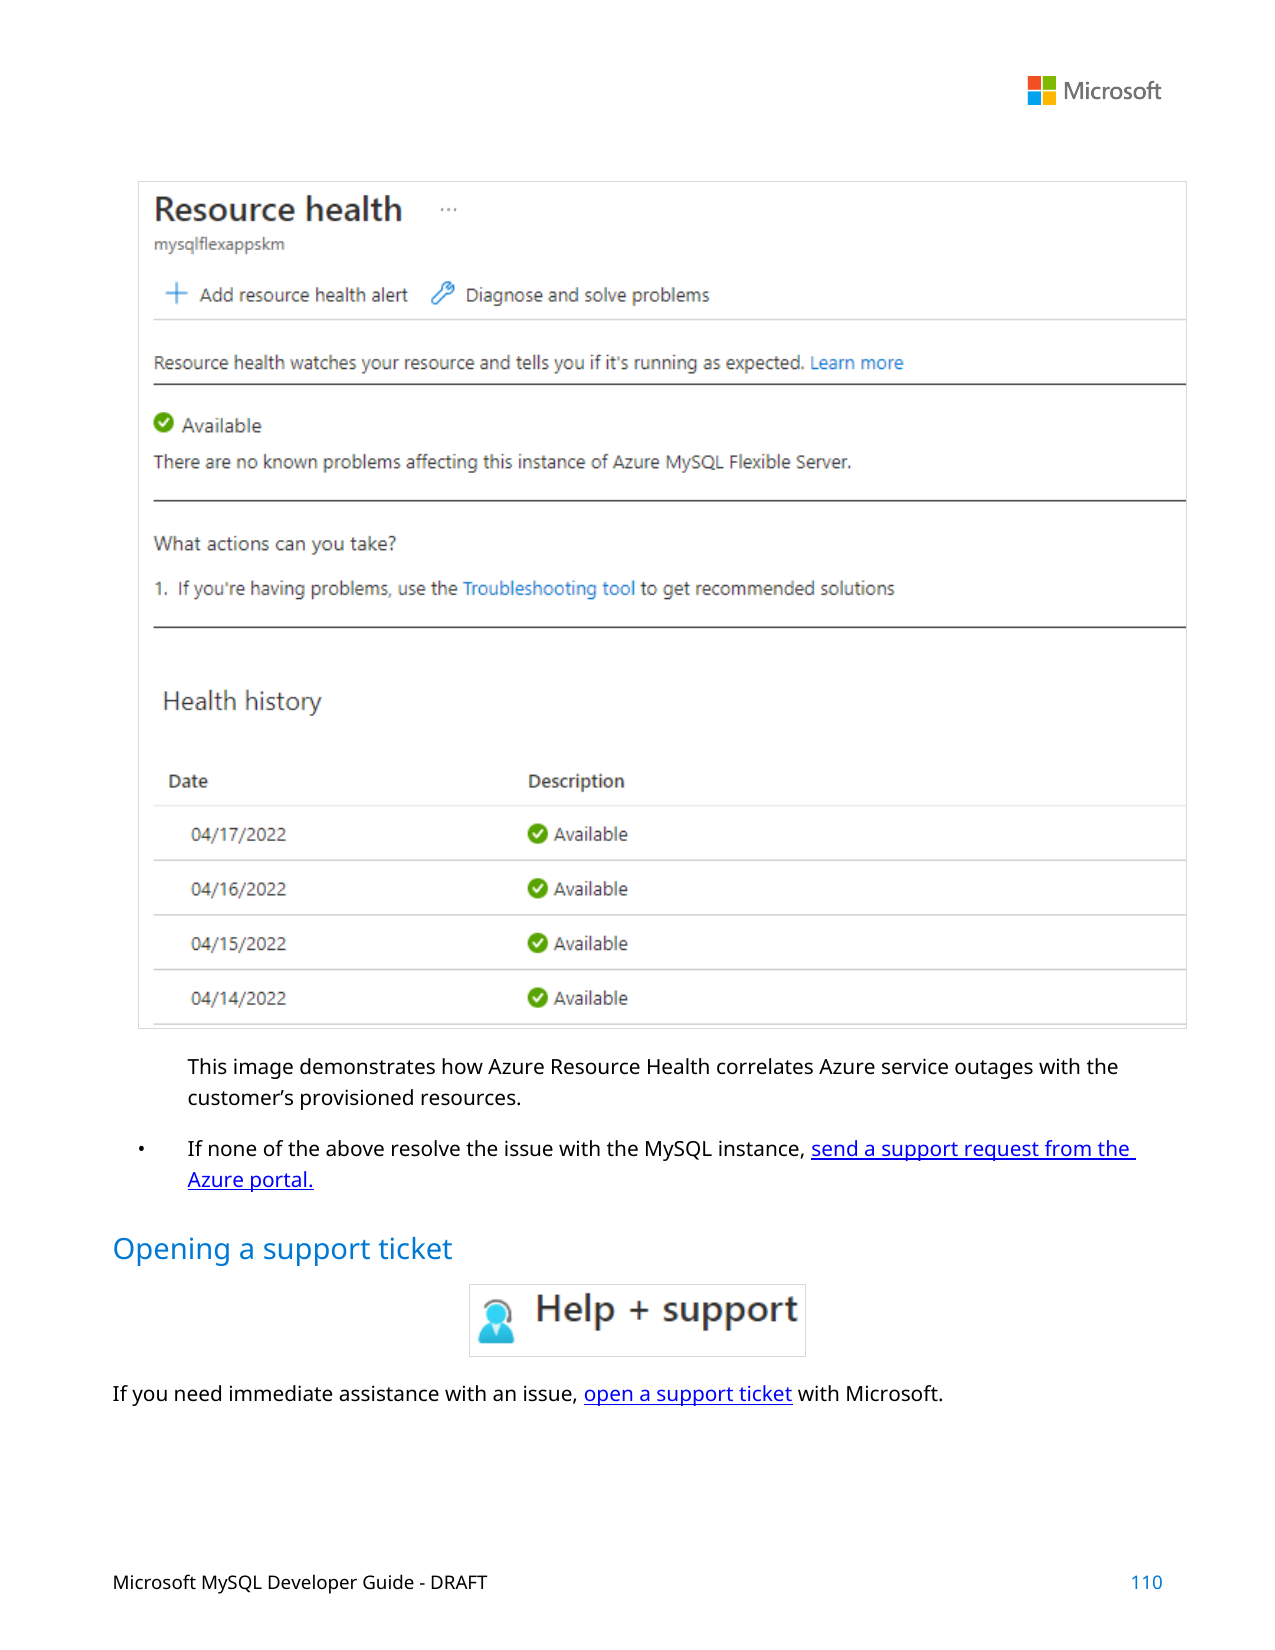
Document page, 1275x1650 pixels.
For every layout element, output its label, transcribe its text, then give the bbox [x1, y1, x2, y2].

list This image demonstrates how Azure Resource Health correlates Azure service outages with the customer’s provisioned resources. [137, 1052, 1162, 1111]
picture [470, 1285, 805, 1356]
picture [139, 182, 1186, 1028]
subtitle Opening a support ticket [112, 1229, 1162, 1268]
picture [1026, 75, 1163, 107]
list If none of the above resolve the issue with the MySQL instance, send a support request from the Azure portal. [137, 1134, 1162, 1193]
text If you need immediate assistance with an issue, open a support ticket with Microsoft. [112, 1379, 1162, 1408]
